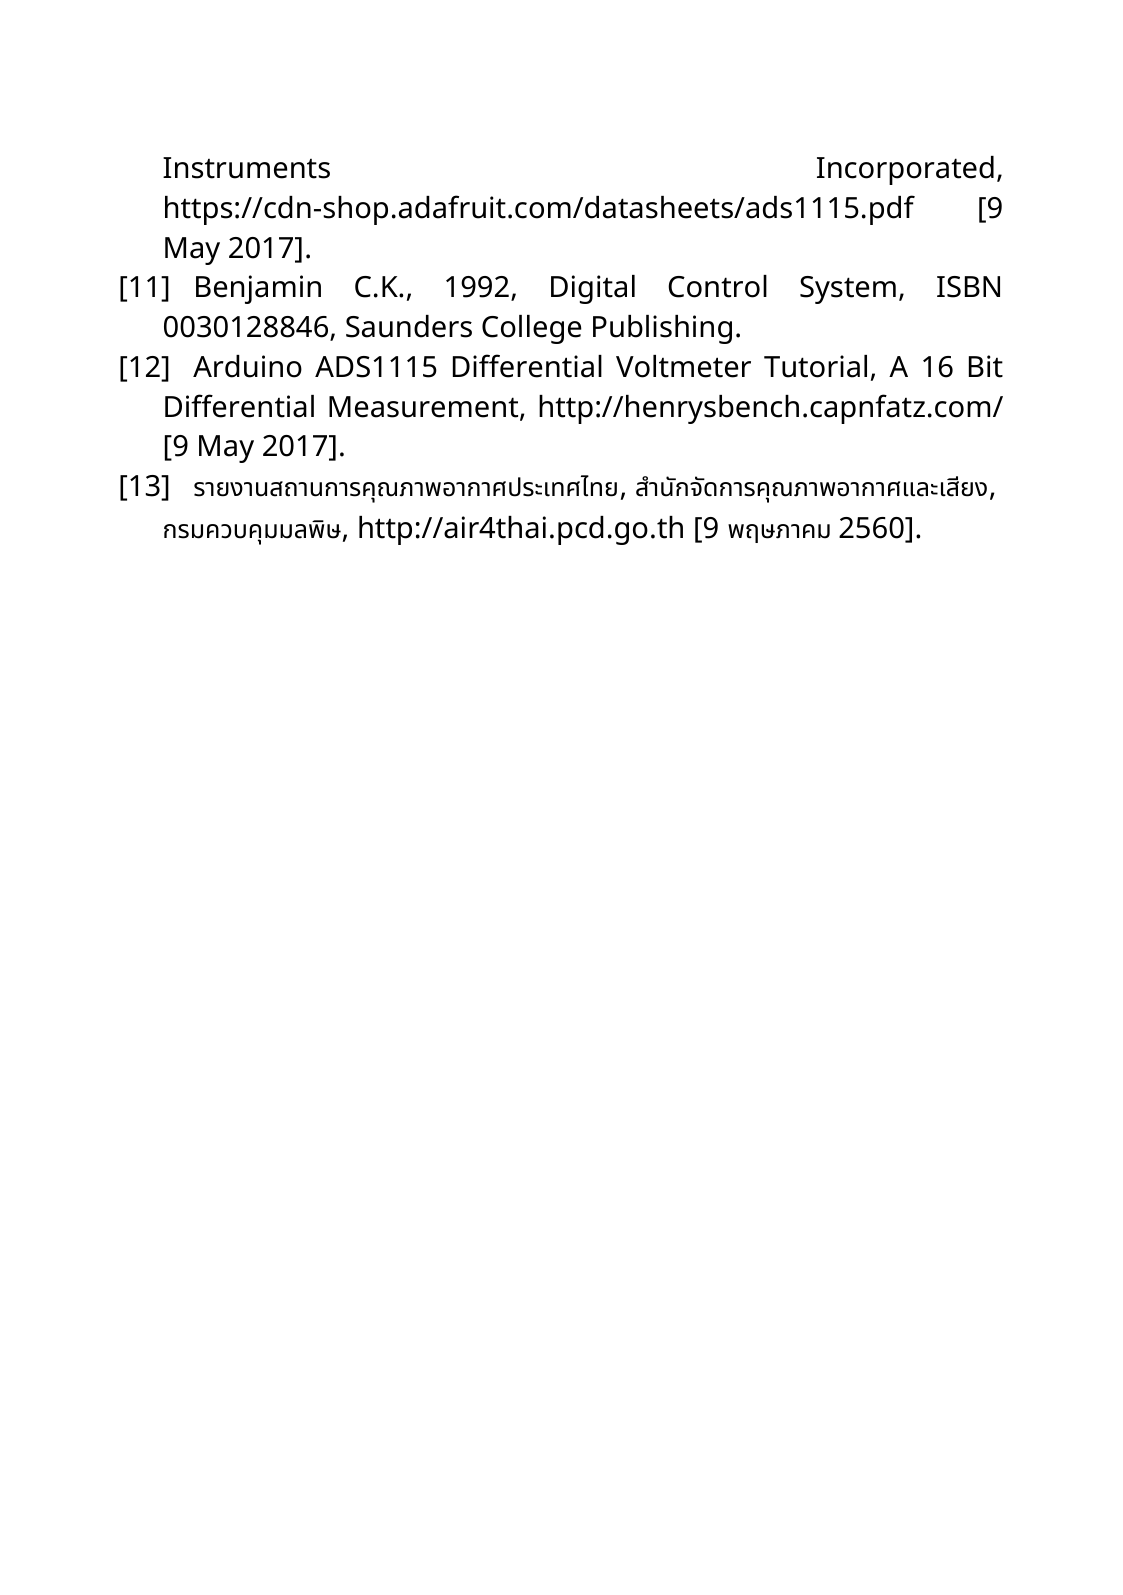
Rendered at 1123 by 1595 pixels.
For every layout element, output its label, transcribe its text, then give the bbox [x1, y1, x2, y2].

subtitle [118, 148, 1004, 267]
subtitle [12] Arduino ADS1115 Differential Voltmeter Tutorial, A 16 Bit Differential Measurement, http://henrysbench.capnfatz.com/ [9 May 2017]. [118, 346, 1004, 465]
subtitle [13] รายงานสถานการคุณภาพอากาศประเทศไทย, สำนักจัดการคุณภาพอากาศและเสียง, กรมควบคุมมลพิษ, http://air4thai.pcd.go.th [9 พฤษภาคม 2560]. [118, 465, 1004, 550]
subtitle [11] Benjamin C.K., 1992, Digital Control System, ISBN 0030128846, Saunders College Publishing. [118, 267, 1004, 346]
